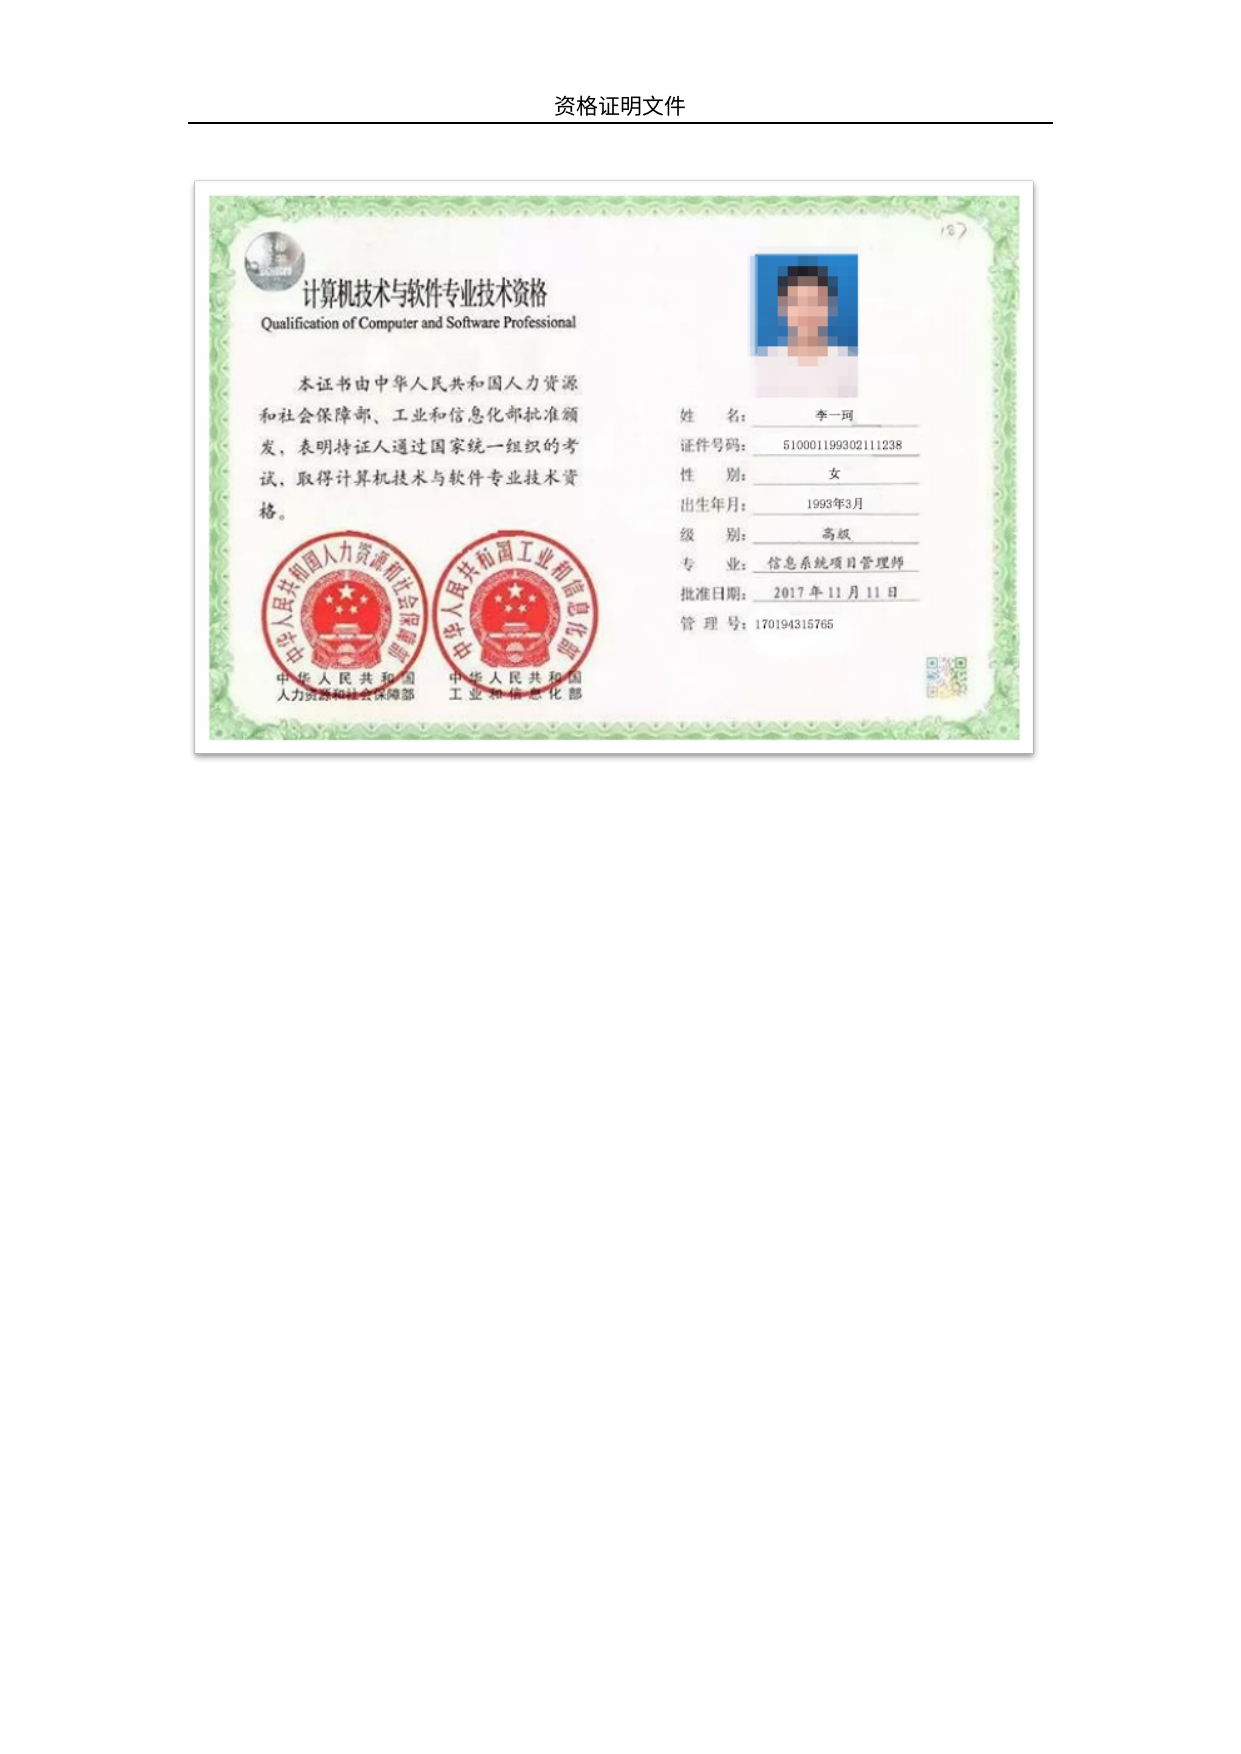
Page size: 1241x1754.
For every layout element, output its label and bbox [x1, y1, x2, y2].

picture [187, 177, 1042, 765]
